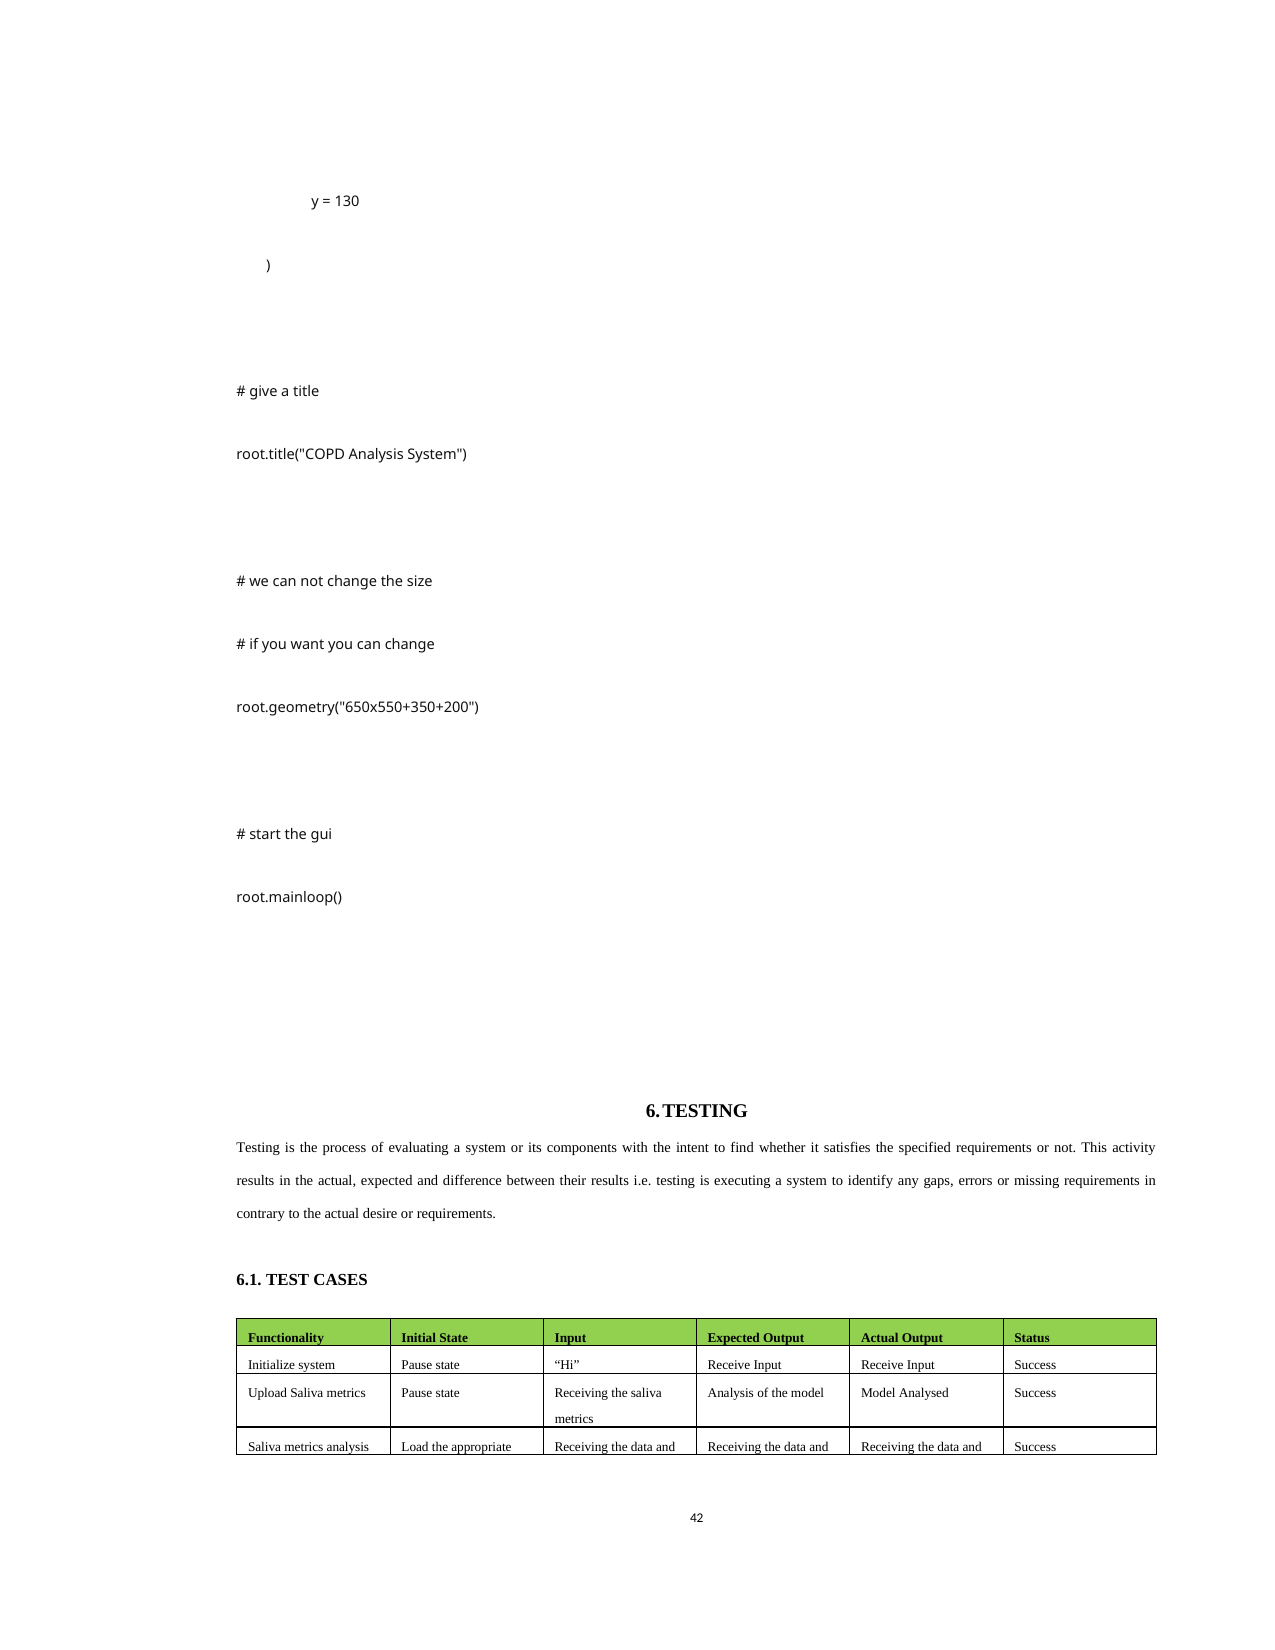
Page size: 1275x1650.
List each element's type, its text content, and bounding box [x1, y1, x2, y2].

table_cell Upload Saliva metrics [237, 1374, 390, 1426]
table_cell Initialize system [237, 1346, 390, 1373]
text # we can not change the size [236, 557, 1157, 591]
text # give a title [236, 367, 1157, 401]
text 6. TESTING [236, 1083, 1157, 1121]
text 6.1. TEST CASES [236, 1255, 1157, 1289]
text Testing is the process of evaluating a system or its components with the intent to find whether it satisfies the specified requirements or not. This activity results in the actual, expected and difference between their results i.e. testing is executing a system to identify any gaps, errors or missing requirements in contrary to the actual desire or requirements. [236, 1127, 1157, 1222]
text y = 130 [236, 177, 1157, 211]
table_cell Pause state [391, 1346, 543, 1373]
table_cell Success [1004, 1374, 1156, 1426]
table_header Input [544, 1319, 696, 1345]
text root.mainloop() [236, 873, 1157, 907]
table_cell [544, 1428, 696, 1454]
table_cell Receive Input [850, 1346, 1003, 1373]
table_cell Receiving the saliva metrics [544, 1374, 696, 1426]
table_header Functionality [237, 1319, 390, 1345]
table_cell “Hi” [544, 1346, 696, 1373]
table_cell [391, 1428, 543, 1454]
table_header Actual Output [850, 1319, 1003, 1345]
table_cell Model Analysed [850, 1374, 1003, 1426]
text # if you want you can change [236, 620, 1157, 654]
text # start the gui [236, 809, 1157, 843]
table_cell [850, 1428, 1003, 1454]
table_cell Pause state [391, 1374, 543, 1426]
text root.geometry("650x550+350+200") [236, 683, 1157, 717]
table_cell Success [1004, 1428, 1156, 1454]
text ) [236, 240, 1157, 274]
table_header Expected Output [697, 1319, 849, 1345]
table_cell Success [1004, 1346, 1156, 1373]
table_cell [697, 1428, 849, 1454]
table_header Status [1004, 1319, 1156, 1345]
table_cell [237, 1428, 390, 1454]
table_cell Receive Input [697, 1346, 849, 1373]
text root.title("COPD Analysis System") [236, 430, 1157, 464]
table_header Initial State [391, 1319, 543, 1345]
table_cell Analysis of the model [697, 1374, 849, 1426]
